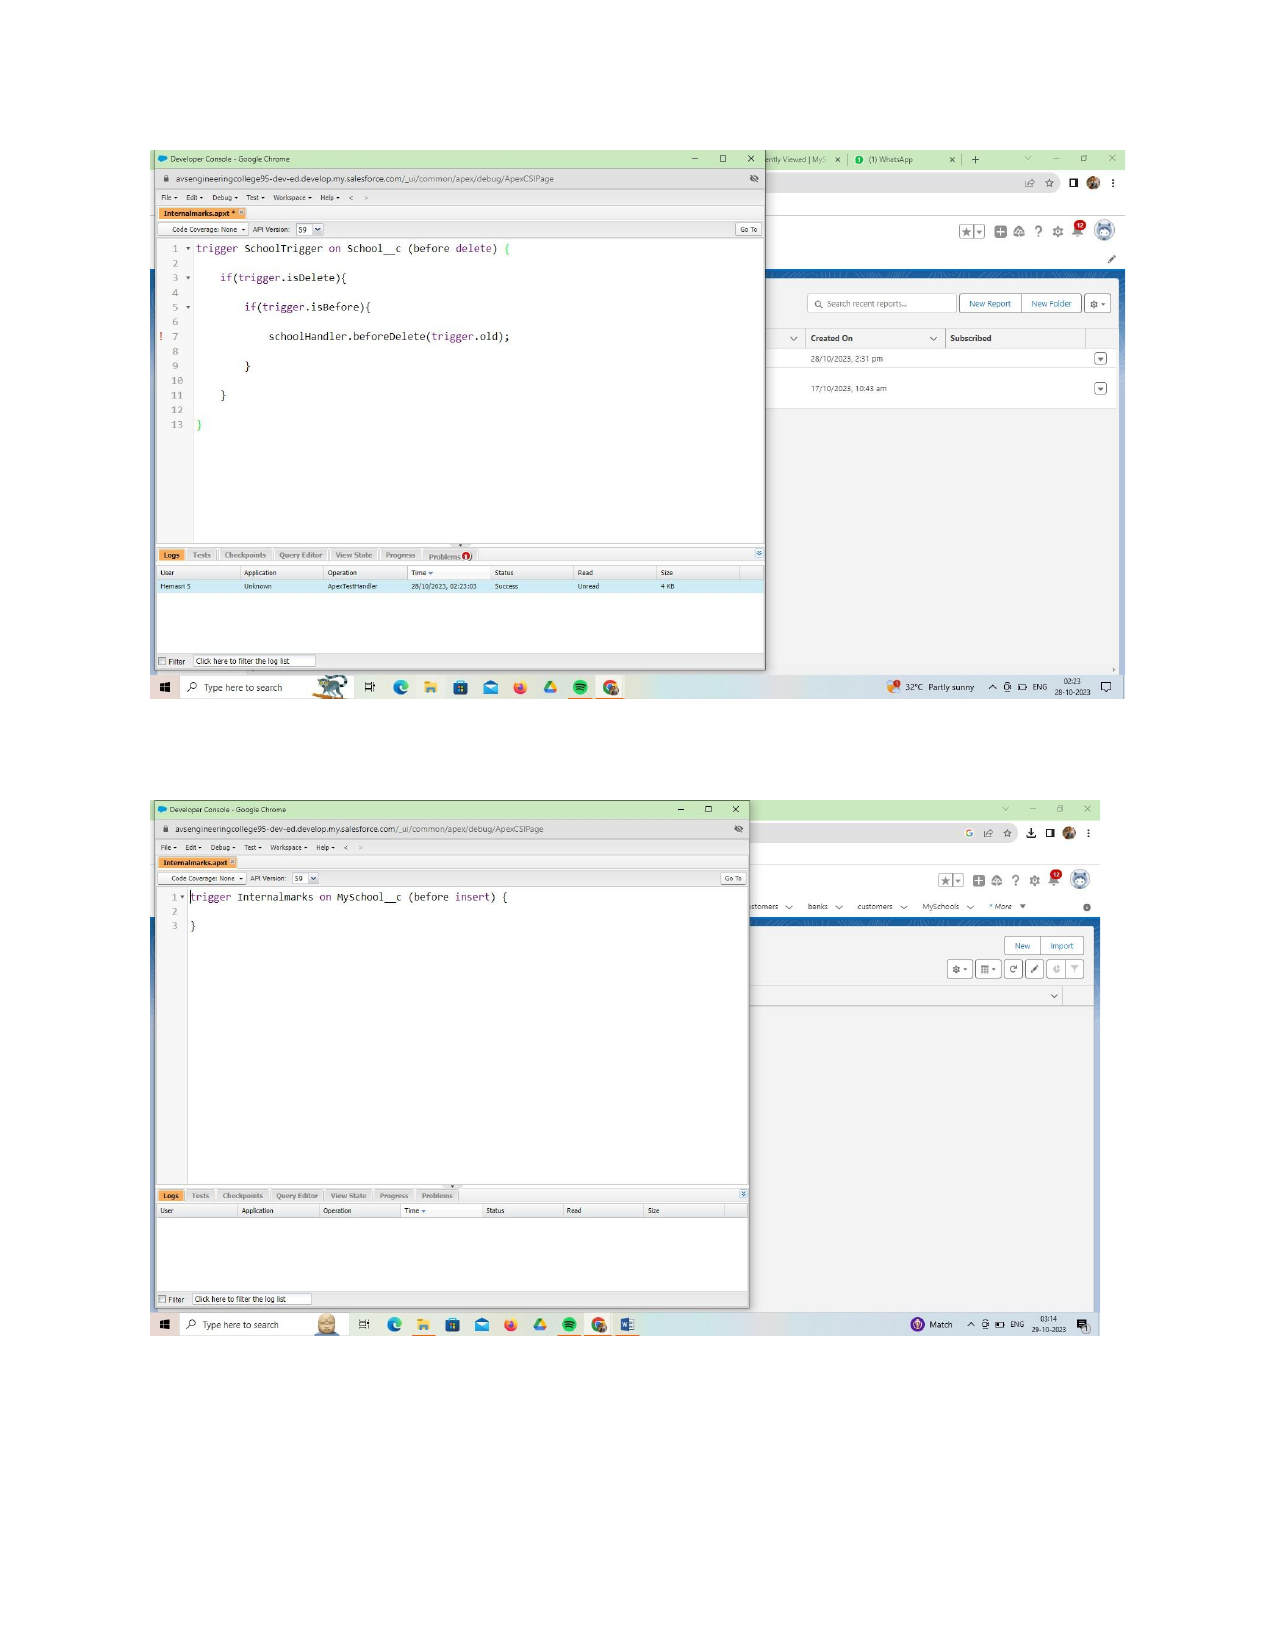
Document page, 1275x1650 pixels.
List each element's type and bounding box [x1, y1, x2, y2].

picture [150, 800, 1100, 1336]
picture [150, 150, 1125, 699]
